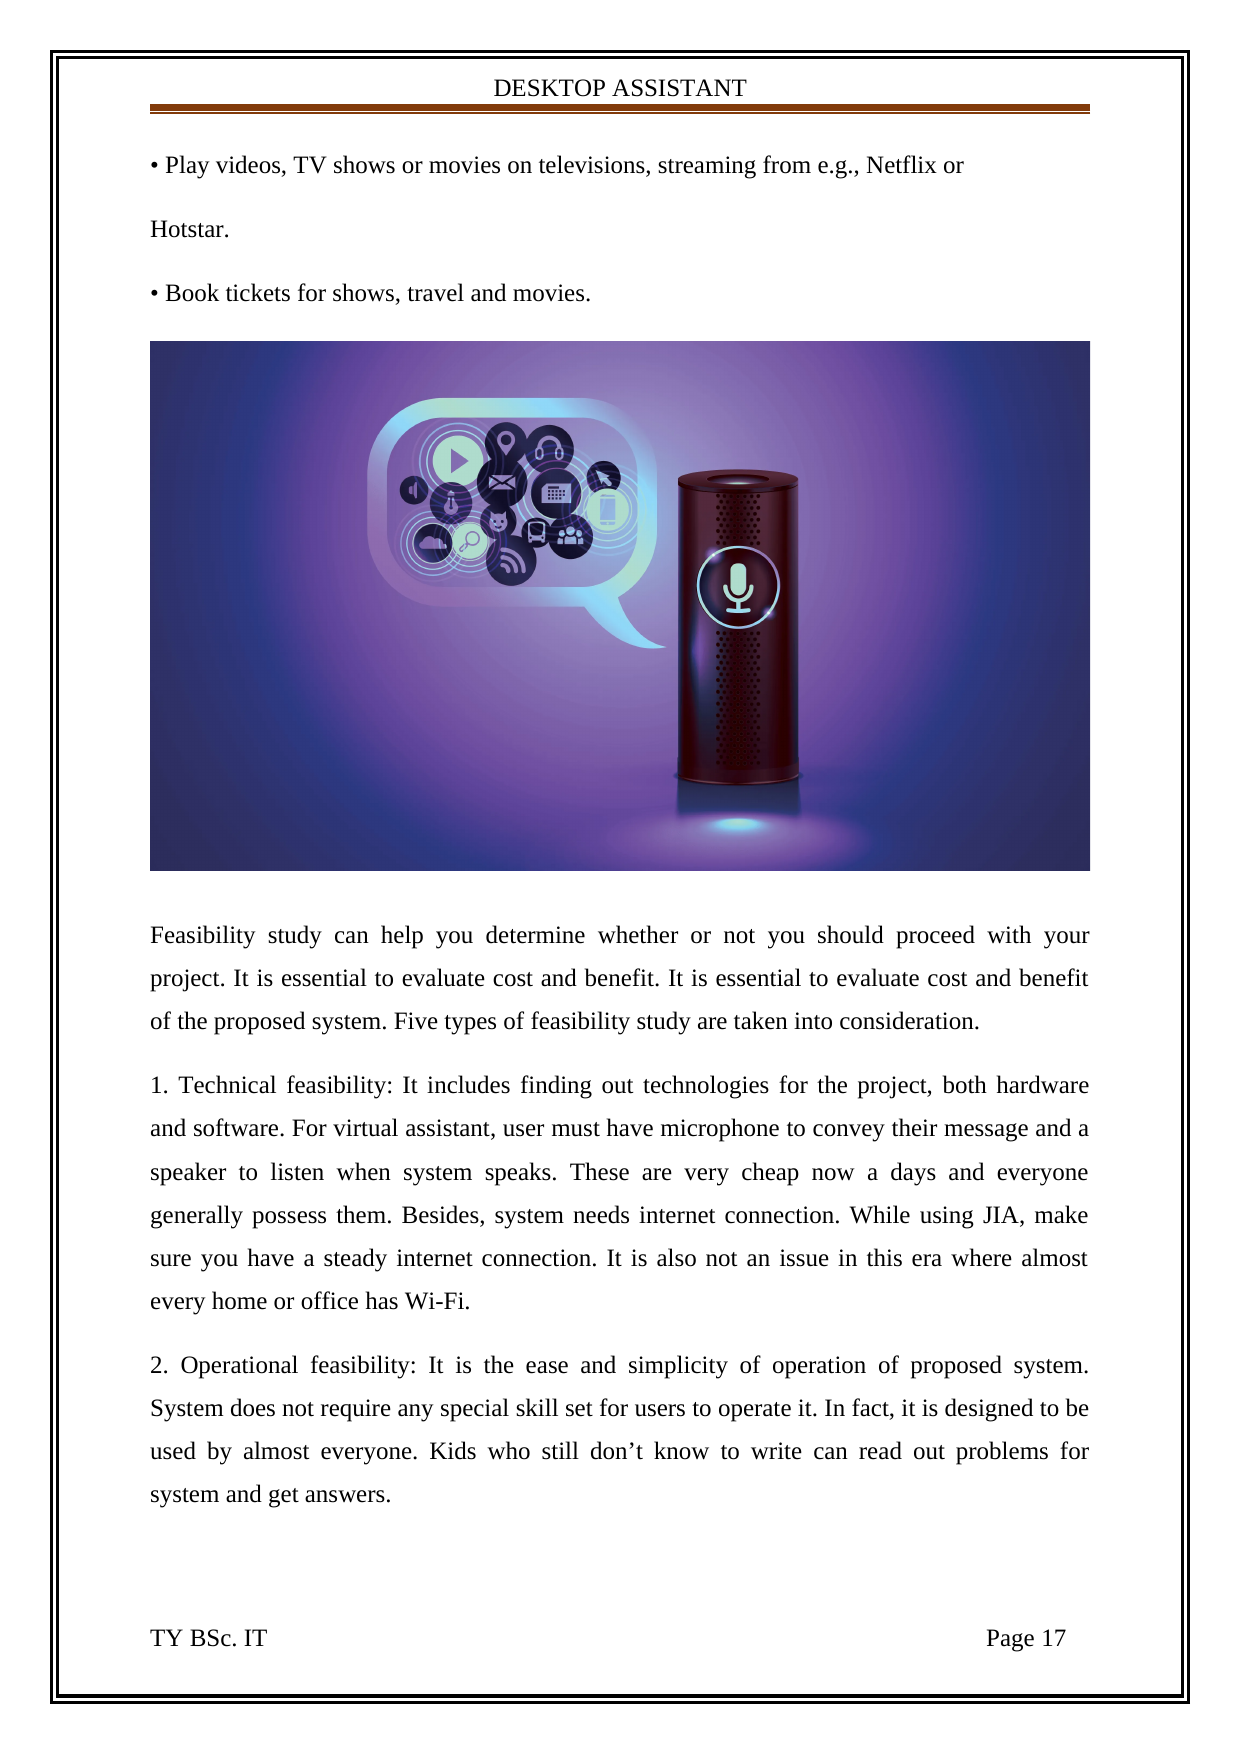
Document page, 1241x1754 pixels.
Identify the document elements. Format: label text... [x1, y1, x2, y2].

text • Play videos, TV shows or movies on televisions, streaming from e.g., Netflix or [150, 150, 1090, 179]
text Hotstar. [150, 214, 1090, 243]
text Feasibility study can help you determine whether or not you should proceed with your project. It is essential to evaluate cost and benefit. It is essential to evaluate cost and benefit of the proposed system. Five types of feasibility study are taken into consideration. [150, 871, 1090, 1035]
text • Book tickets for shows, travel and movies. [150, 278, 1090, 307]
text 2. Operational feasibility: It is the ease and simplicity of operation of proposed system. System does not require any special skill set for users to operate it. In fact, it is designed to be used by almost everyone. Kids who still don’t know to write can read out problems for system and get answers. [150, 1350, 1090, 1508]
text 1. Technical feasibility: It includes finding out technologies for the project, both hardware and software. For virtual assistant, user must have microphone to convey their message and a speaker to listen when system speaks. These are very cheap now a days and everyone generally possess them. Besides, system needs internet connection. While using JIA, make sure you have a steady internet connection. It is also not an issue in this era where almost every home or office has Wi-Fi. [150, 1070, 1090, 1315]
picture [150, 341, 1091, 871]
